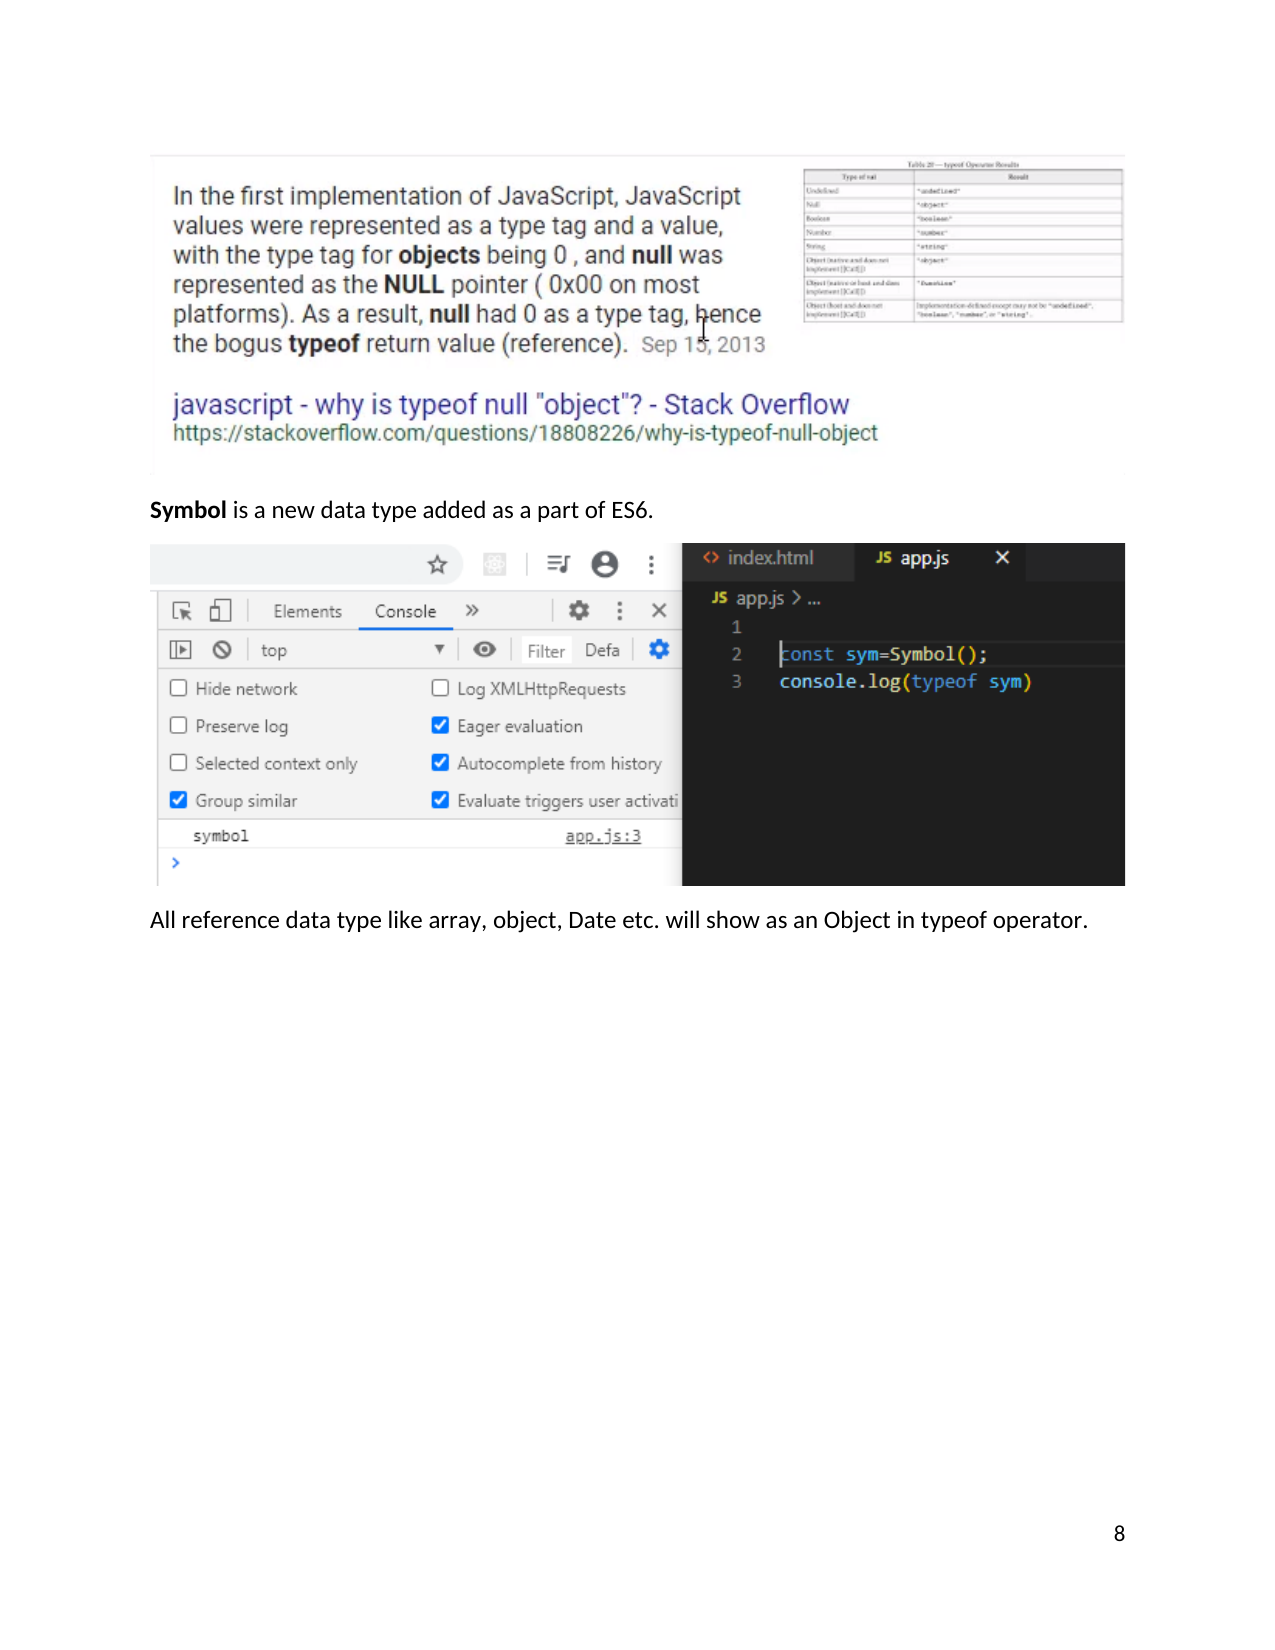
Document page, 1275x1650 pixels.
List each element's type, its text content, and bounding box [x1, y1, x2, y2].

text All reference data type like array, object, Date etc. will show as an Object in typeof operator. [150, 904, 1125, 934]
picture [150, 150, 1125, 475]
picture [150, 543, 1125, 886]
text Symbol is a new data type added as a part of ES6. [150, 494, 1125, 524]
